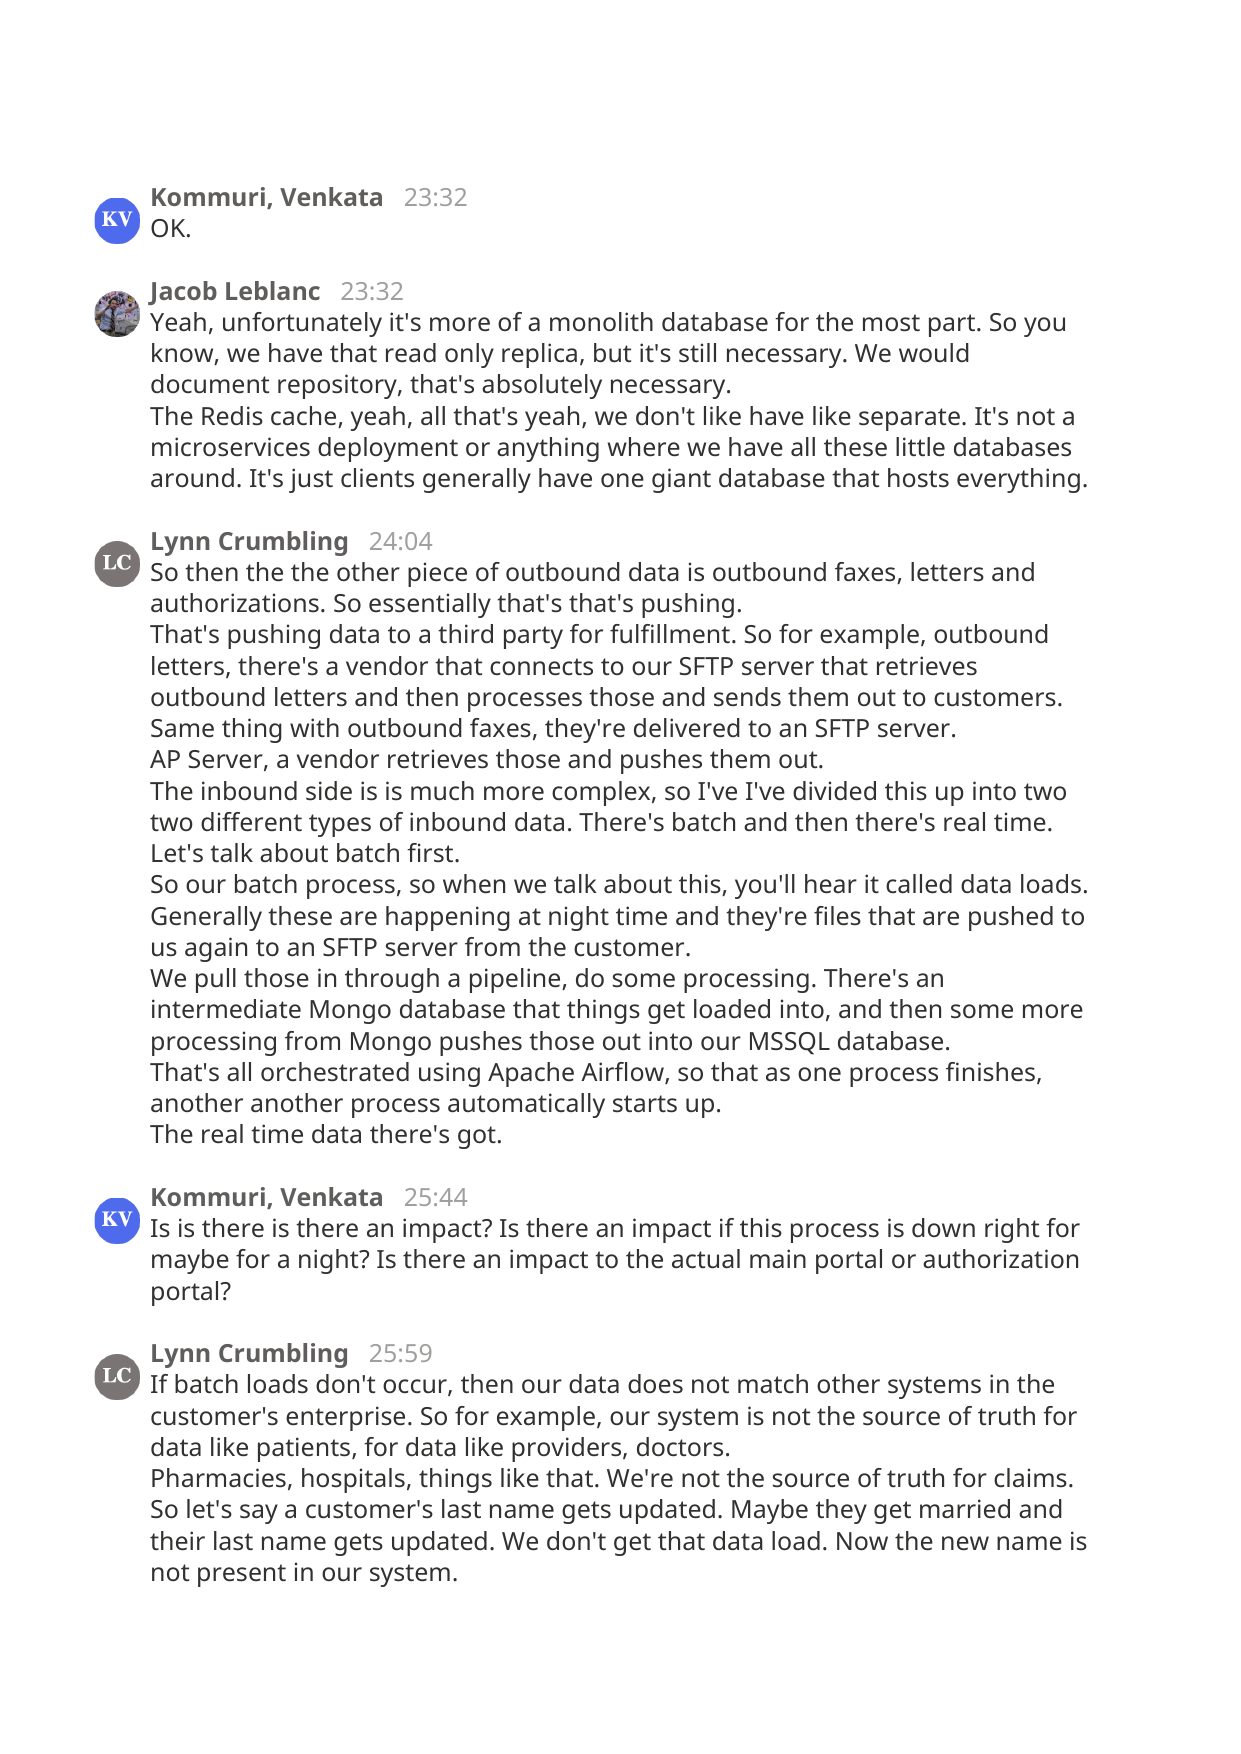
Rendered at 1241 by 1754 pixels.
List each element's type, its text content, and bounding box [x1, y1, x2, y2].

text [150, 1306, 1090, 1587]
text Lynn Crumbling 24:04 So then the the other piece of outbound data is outbound faxes, letters and authorizations. So essentially that's that's pushing. That's pushing data to a third party for fulfillment. So for example, outbound letters, there's a vendor that connects to our SFTP server that retrieves outbound letters and then processes those and sends them out to customers. Same thing with outbound faxes, they're delivered to an SFTP server. AP Server, a vendor retrieves those and pushes them out. The inbound side is is much more complex, so I've I've divided this up into two two different types of inbound data. There's batch and then there's real time. Let's talk about batch first. So our batch process, so when we talk about this, you'll hear it called data loads. Generally these are happening at night time and they're files that are pushed to us again to an SFTP server from the customer. We pull those in through a pipeline, do some processing. There's an intermediate Mongo database that things get loaded into, and then some more processing from Mongo pushes those out into our MSSQL database. That's all orchestrated using Apache Airflow, so that as one process finishes, another another process automatically starts up. The real time data there's got. [150, 494, 1090, 1150]
picture [94, 291, 140, 337]
text Jacob Leblanc 23:32 Yeah, unfortunately it's more of a monolith database for the most part. So you know, we have that read only replica, but it's still necessary. We would document repository, that's absolutely necessary. The Redis cache, yeah, all that's yeah, we don't like have like separate. It's not a microservices deployment or anything where we have all these little databases around. It's just clients generally have one giant database that hosts everything. [150, 244, 1090, 494]
text Kommuri, Venkata 23:32 OK. [150, 150, 1090, 244]
text Kommuri, Venkata 25:44 Is is there is there an impact? Is there an impact if this process is down right for maybe for a night? Is there an impact to the actual main portal or authorization portal? [150, 1150, 1090, 1306]
picture [94, 541, 140, 587]
picture [94, 1354, 140, 1400]
picture [94, 1198, 140, 1244]
picture [94, 198, 140, 244]
